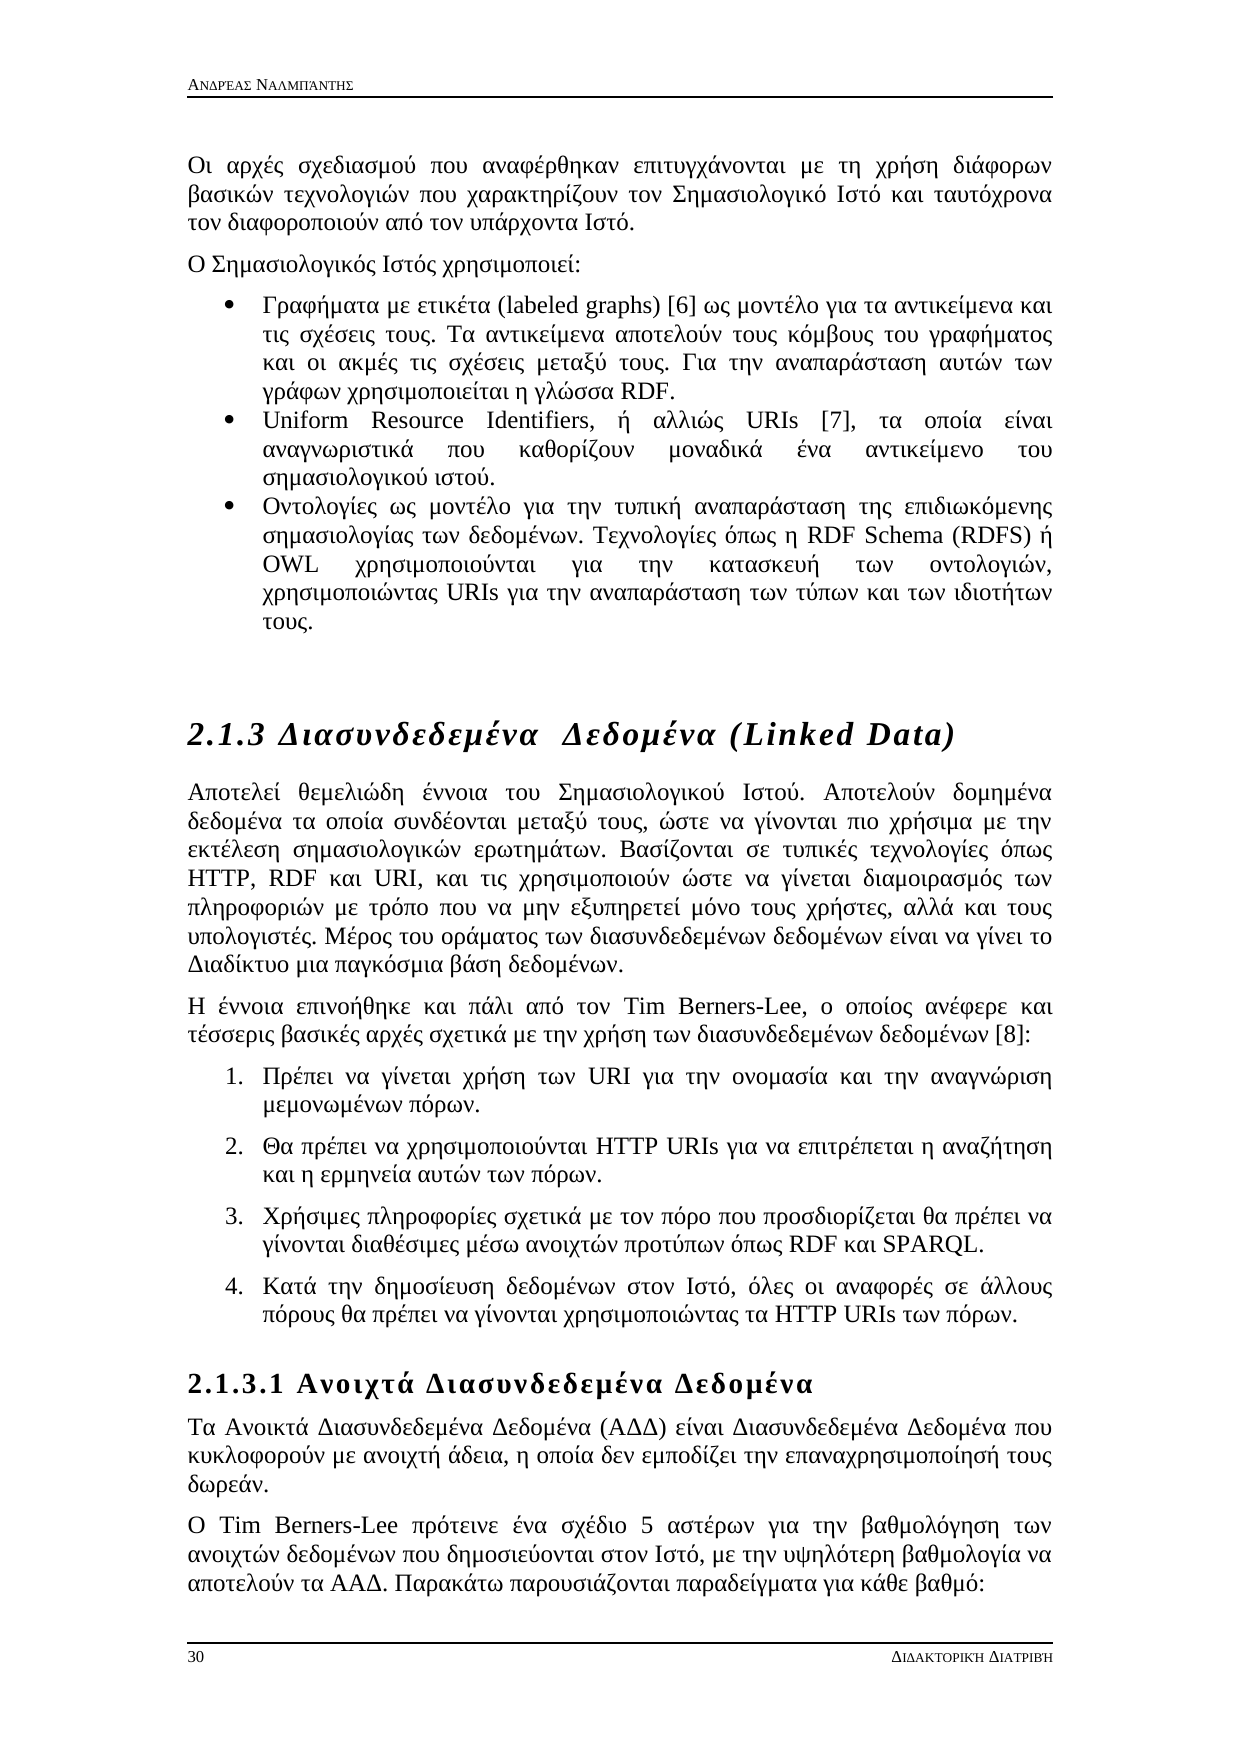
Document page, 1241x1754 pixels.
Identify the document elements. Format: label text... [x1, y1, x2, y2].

text Ο Tim Berners-Lee πρότεινε ένα σχέδιο 5 αστέρων για την βαθμολόγηση των ανοιχτών δεδομένων που δημοσιεύονται στον Ιστό, με την υψηλότερη βαθμολογία να αποτελούν τα ΑΑΔ. Παρακάτω παρουσιάζονται παραδείγματα για κάθε βαθμό: [187, 1511, 1053, 1597]
subtitle Ανοιχτά Διασυνδεδεμένα Δεδομένα [187, 1366, 1053, 1399]
text Η έννοια επινοήθηκε και πάλι από τον Tim Berners-Lee, ο οποίος ανέφερε και τέσσερις βασικές αρχές σχετικά με την χρήση των διασυνδεδεμένων δεδομένων [8]: [187, 991, 1053, 1048]
list Uniform Resource Identifiers, ή αλλιώς URIs [7], τα οποία είναι αναγνωριστικά που καθορίζουν μοναδικά ένα αντικείμενο του σημασιολογικού ιστού. [225, 405, 1053, 491]
text Αποτελεί θεμελιώδη έννοια του Σημασιολογικού Ιστού. Αποτελούν δομημένα δεδομένα τα οποία συνδέονται μεταξύ τους, ώστε να γίνονται πιο χρήσιμα με την εκτέλεση σημασιολογικών ερωτημάτων. Βασίζονται σε τυπικές τεχνολογίες όπως HTTP, RDF και URI, και τις χρησιμοποιούν ώστε να γίνεται διαμοιρασμός των πληροφοριών με τρόπο που να μην εξυπηρετεί μόνο τους χρήστες, αλλά και τους υπολογιστές. Μέρος του οράματος των διασυνδεδεμένων δεδομένων είναι να γίνει το Διαδίκτυο μια παγκόσμια βάση δεδομένων. [187, 777, 1053, 978]
list Χρήσιμες πληροφορίες σχετικά με τον πόρο που προσδιορίζεται θα πρέπει να γίνονται διαθέσιμες μέσω ανοιχτών προτύπων όπως RDF και SPARQL. [225, 1201, 1053, 1258]
list Πρέπει να γίνεται χρήση των URI για την ονομασία και την αναγνώριση μεμονωμένων πόρων. [225, 1061, 1053, 1118]
list Θα πρέπει να χρησιμοποιούνται HTTP URIs για να επιτρέπεται η αναζήτηση και η ερμηνεία αυτών των πόρων. [225, 1131, 1053, 1188]
list Οντολογίες ως μοντέλο για την τυπική αναπαράσταση της επιδιωκόμενης σημασιολογίας των δεδομένων. Τεχνολογίες όπως η RDF Schema (RDFS) ή OWL χρησιμοποιούνται για την κατασκευή των οντολογιών, χρησιμοποιώντας URIs για την αναπαράσταση των τύπων και των ιδιοτήτων τους. [225, 491, 1053, 635]
list Κατά την δημοσίευση δεδομένων στον Ιστό, όλες οι αναφορές σε άλλους πόρους θα πρέπει να γίνονται χρησιμοποιώντας τα HTTP URIs των πόρων. [225, 1271, 1053, 1328]
list Γραφήματα με ετικέτα (labeled graphs) [6] ως μοντέλο για τα αντικείμενα και τις σχέσεις τους. Τα αντικείμενα αποτελούν τους κόμβους του γραφήματος και οι ακμές τις σχέσεις μεταξύ τους. Για την αναπαράσταση αυτών των γράφων χρησιμοποιείται η γλώσσα RDF. [225, 290, 1053, 405]
text Οι αρχές σχεδιασμού που αναφέρθηκαν επιτυγχάνονται με τη χρήση διάφορων βασικών τεχνολογιών που χαρακτηρίζουν τον Σημασιολογικό Ιστό και ταυτόχρονα τον διαφοροποιούν από τον υπάρχοντα Ιστό. [187, 150, 1053, 236]
text Ο Σημασιολογικός Ιστός χρησιμοποιεί: [187, 249, 1053, 277]
subtitle Διασυνδεδεμένα Δεδομένα (Linked Data) [187, 714, 1053, 752]
text Τα Ανοικτά Διασυνδεδεμένα Δεδομένα (ΑΔΔ) είναι Διασυνδεδεμένα Δεδομένα που κυκλοφορούν με ανοιχτή άδεια, η οποία δεν εμποδίζει την επαναχρησιμοποίησή τους δωρεάν. [187, 1412, 1053, 1498]
